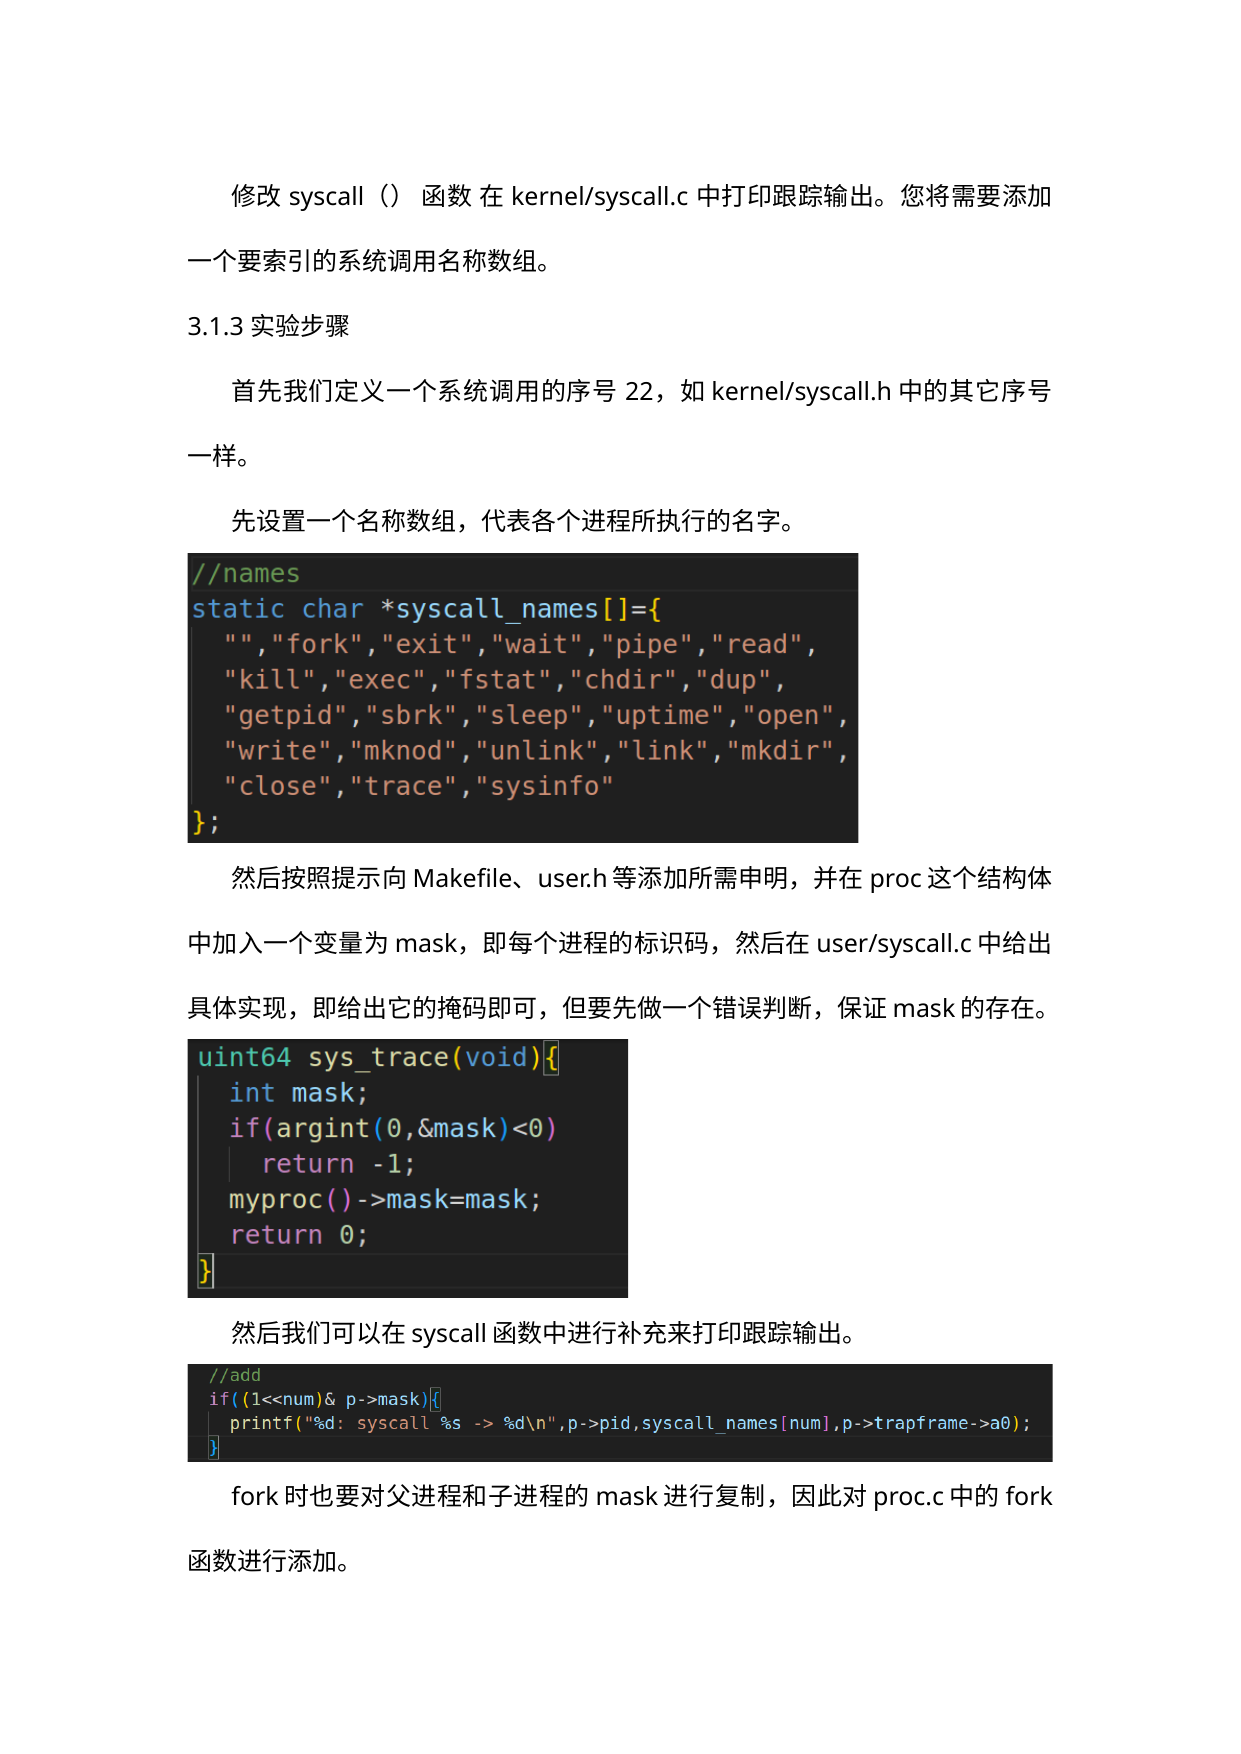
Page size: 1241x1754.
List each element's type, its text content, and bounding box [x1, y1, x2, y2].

text 先设置一个名称数组，代表各个进程所执行的名字。 [187, 487, 1053, 552]
picture [187, 1039, 629, 1298]
text 然后我们可以在syscall函数中进行补充来打印跟踪输出。 [187, 1299, 1053, 1364]
text 修改 syscall（） 函数 在 kernel/syscall.c 中打印跟踪输出。您将需要添加一个要索引的系统调用名称数组。 [187, 162, 1053, 292]
picture [187, 1364, 1053, 1462]
text 然后按照提示向Makefile、user.h等添加所需申明，并在proc这个结构体中加入一个变量为mask，即每个进程的标识码，然后在user/syscall.c中给出具体实现，即给出它的掩码即可，但要先做一个错误判断，保证mask的存在。 [187, 844, 1053, 1039]
text fork时也要对父进程和子进程的mask进行复制，因此对proc.c中的fork函数进行添加。 [187, 1462, 1053, 1592]
text 3.1.3 实验步骤 [187, 292, 1053, 357]
text 首先我们定义一个系统调用的序号22，如kernel/syscall.h中的其它序号一样。 [187, 357, 1053, 487]
picture [187, 553, 859, 843]
